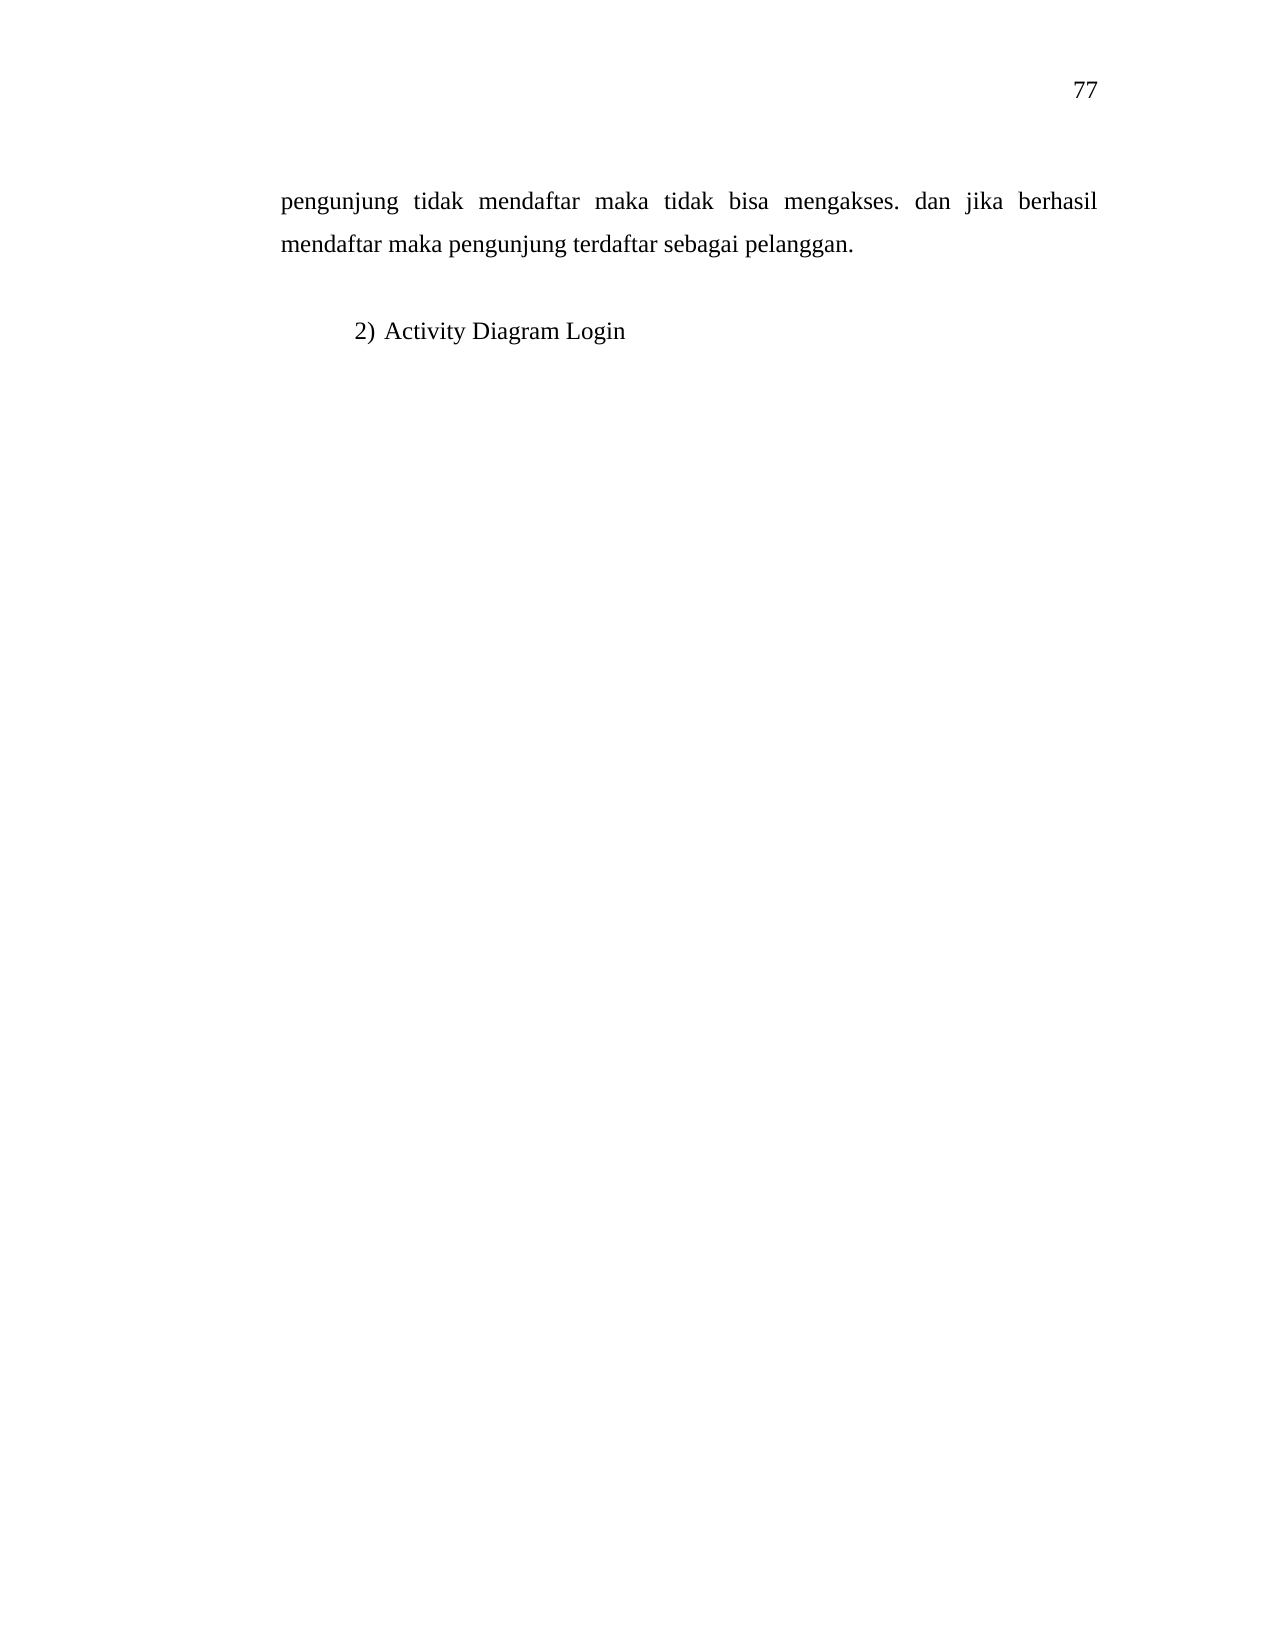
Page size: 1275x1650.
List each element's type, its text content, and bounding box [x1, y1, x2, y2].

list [281, 186, 1098, 258]
list Activity Diagram Login [354, 316, 1098, 344]
